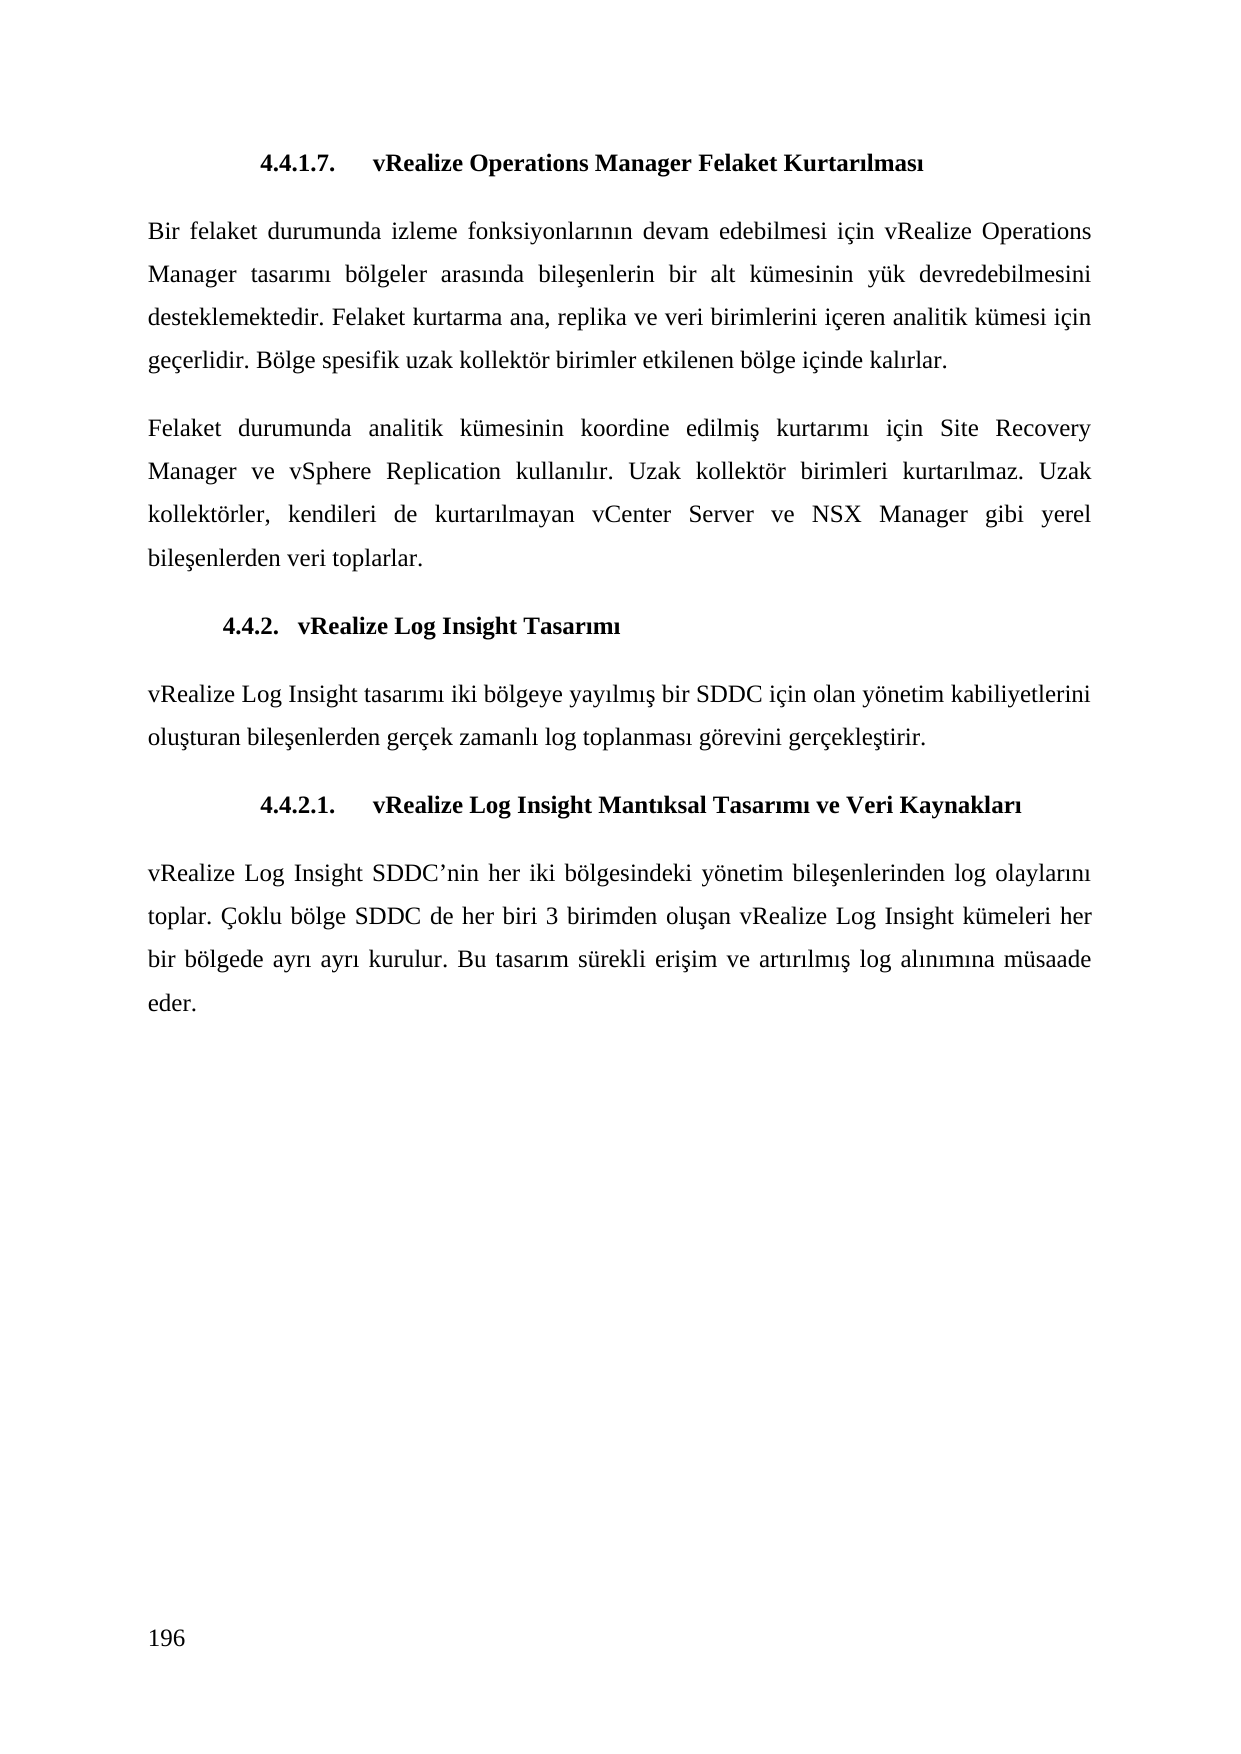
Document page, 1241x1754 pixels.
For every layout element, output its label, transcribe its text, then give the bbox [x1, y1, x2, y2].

list vRealize Log Insight Tasarımı [223, 611, 1093, 639]
text Bir felaket durumunda izleme fonksiyonlarının devam edebilmesi için vRealize Operations Manager tasarımı bölgeler arasında bileşenlerin bir alt kümesinin yük devredebilmesini desteklemektedir. Felaket kurtarma ana, replika ve veri birimlerini içeren analitik kümesi için geçerlidir. Bölge spesifik uzak kollektör birimler etkilenen bölge içinde kalırlar. [148, 216, 1093, 374]
list vRealize Operations Manager Felaket Kurtarılması [260, 148, 1093, 176]
text vRealize Log Insight tasarımı iki bölgeye yayılmış bir SDDC için olan yönetim kabiliyetlerini oluşturan bileşenlerden gerçek zamanlı log toplanması görevini gerçekleştirir. [148, 679, 1093, 751]
text Felaket durumunda analitik kümesinin koordine edilmiş kurtarımı için Site Recovery Manager ve vSphere Replication kullanılır. Uzak kollektör birimleri kurtarılmaz. Uzak kollektörler, kendileri de kurtarılmayan vCenter Server ve NSX Manager gibi yerel bileşenlerden veri toplarlar. [148, 413, 1093, 571]
text vRealize Log Insight SDDC’nin her iki bölgesindeki yönetim bileşenlerinden log olaylarını toplar. Çoklu bölge SDDC de her biri 3 birimden oluşan vRealize Log Insight kümeleri her bir bölgede ayrı ayrı kurulur. Bu tasarım sürekli erişim ve artırılmış log alınımına müsaade eder. [148, 858, 1093, 1016]
list vRealize Log Insight Mantıksal Tasarımı ve Veri Kaynakları [260, 790, 1093, 819]
